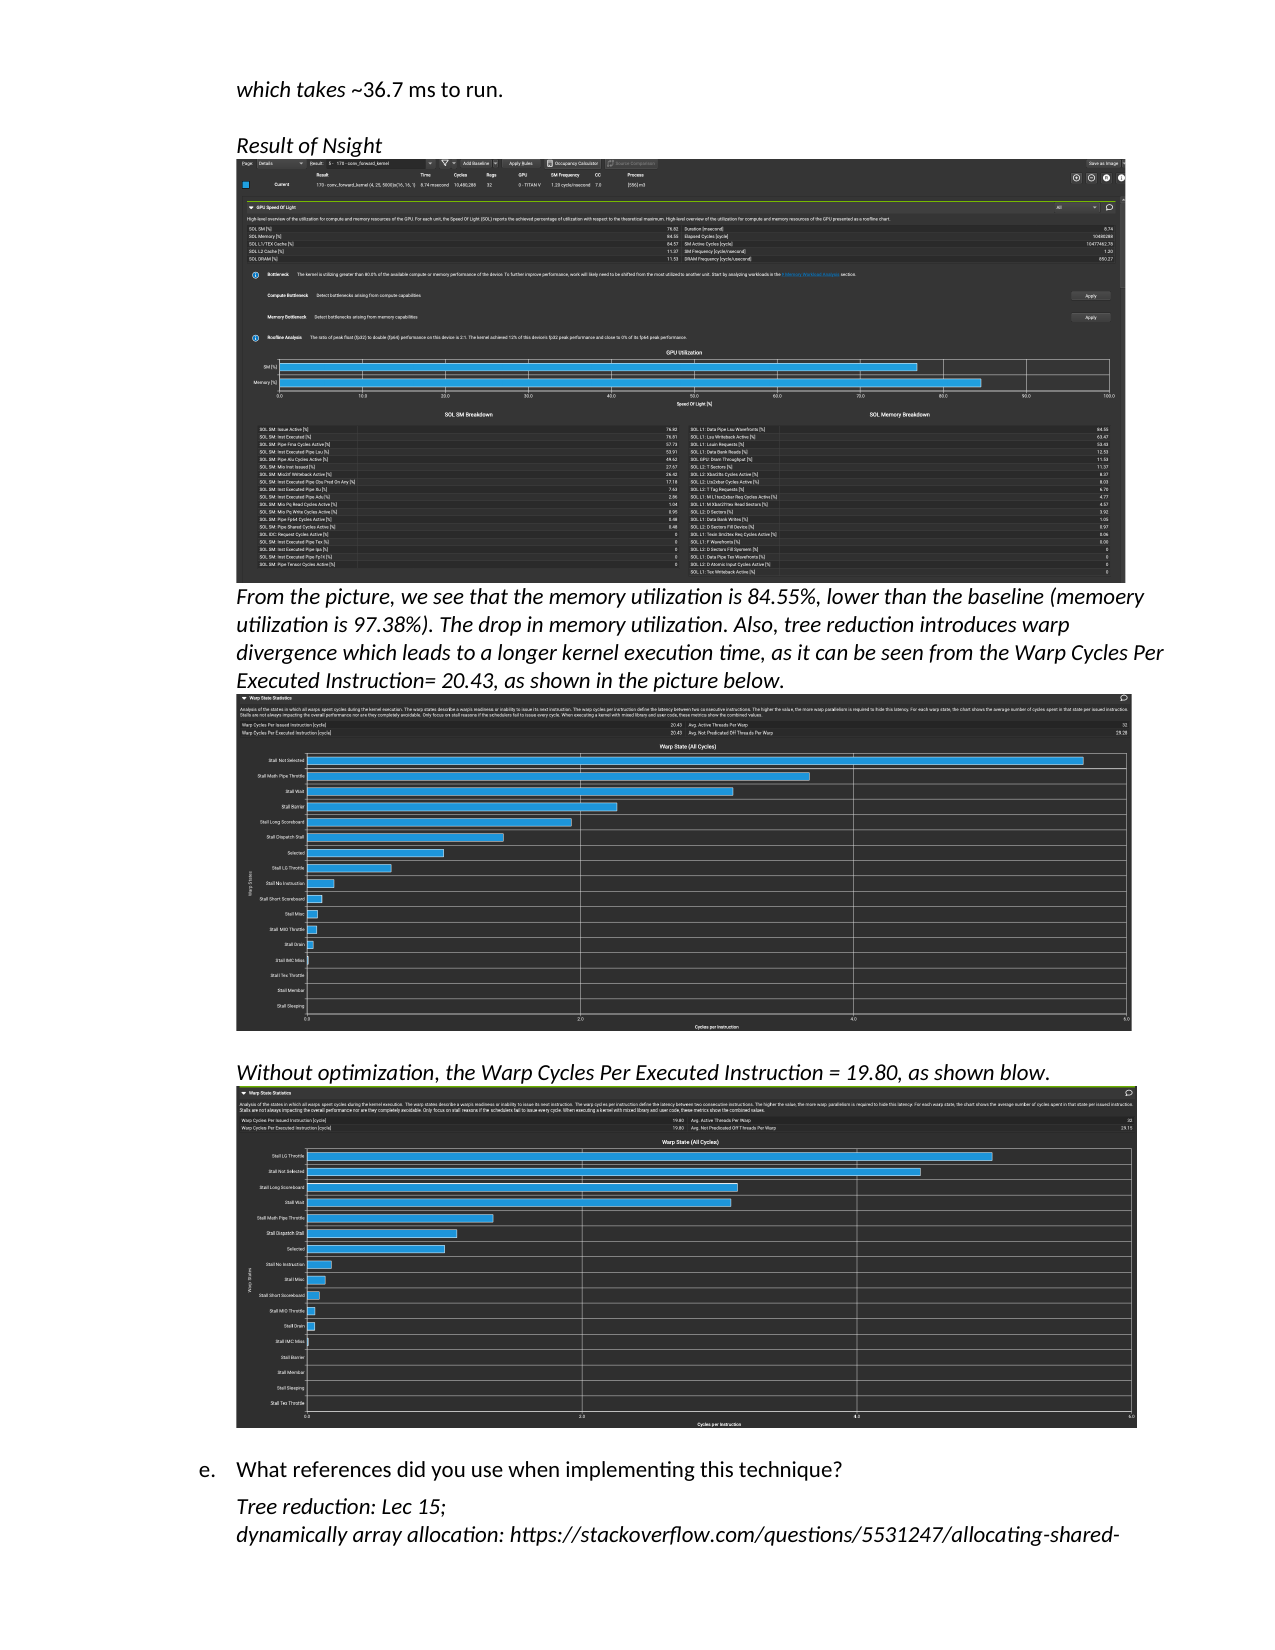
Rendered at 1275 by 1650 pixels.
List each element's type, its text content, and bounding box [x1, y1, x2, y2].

picture [236, 1086, 1137, 1428]
picture [236, 159, 1126, 583]
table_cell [75, 1492, 1183, 1575]
table_cell What references did you use when implementing this technique? [75, 1455, 1183, 1492]
picture [236, 694, 1132, 1031]
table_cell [75, 75, 1183, 1455]
